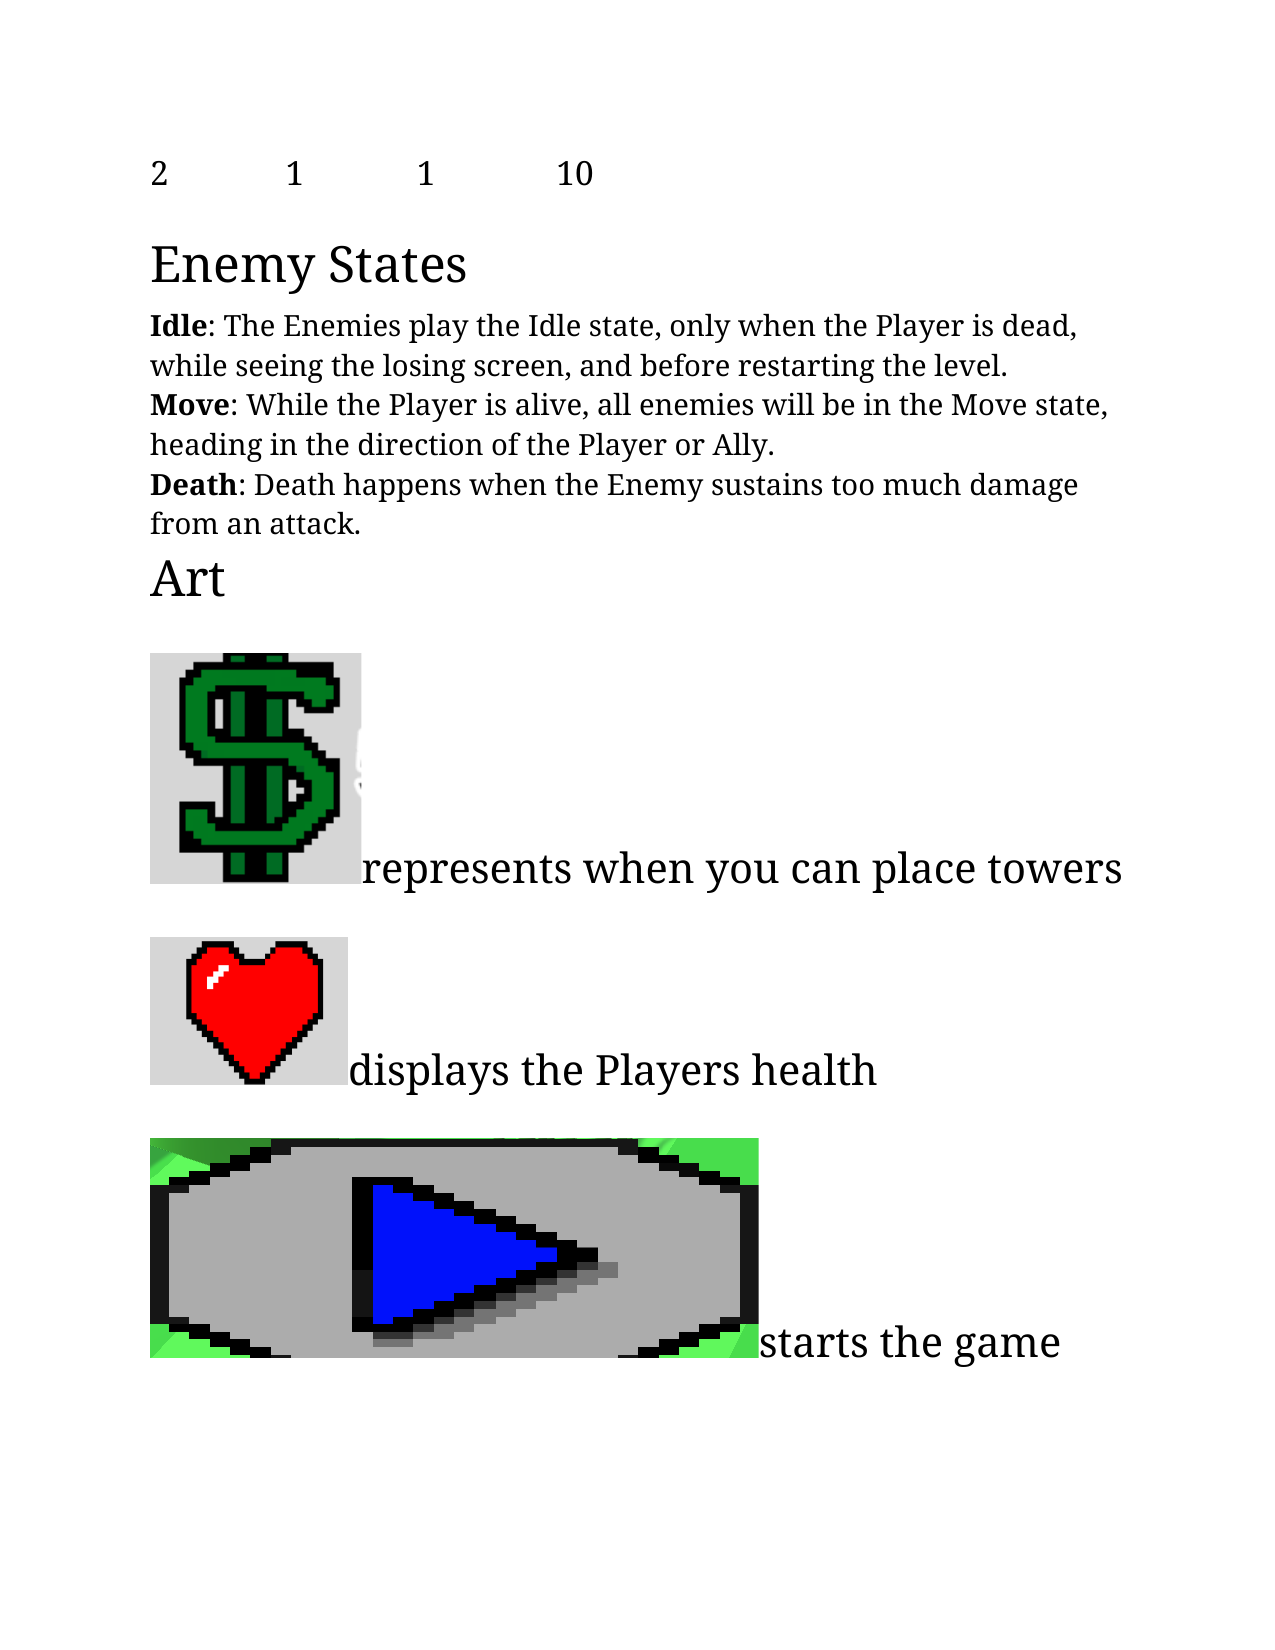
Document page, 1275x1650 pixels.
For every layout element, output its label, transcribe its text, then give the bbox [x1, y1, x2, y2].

text Death: Death happens when the Enemy sustains too much damage from an attack. [150, 464, 1125, 543]
picture [150, 653, 362, 884]
text 2 1 1 10 [150, 150, 1125, 195]
text Idle: The Enemies play the Idle state, only when the Player is dead, while seeing the losing screen, and before restarting the level. [150, 305, 1125, 384]
subtitle represents when you can place towers [150, 653, 1125, 895]
text Art [150, 543, 1125, 611]
picture [150, 937, 348, 1085]
text Move: While the Player is alive, all enemies will be in the Move state, heading in the direction of the Player or Ally. [150, 384, 1125, 464]
subtitle displays the Players health [150, 937, 1125, 1097]
picture [150, 1138, 759, 1358]
subtitle Enemy States [150, 229, 1125, 297]
